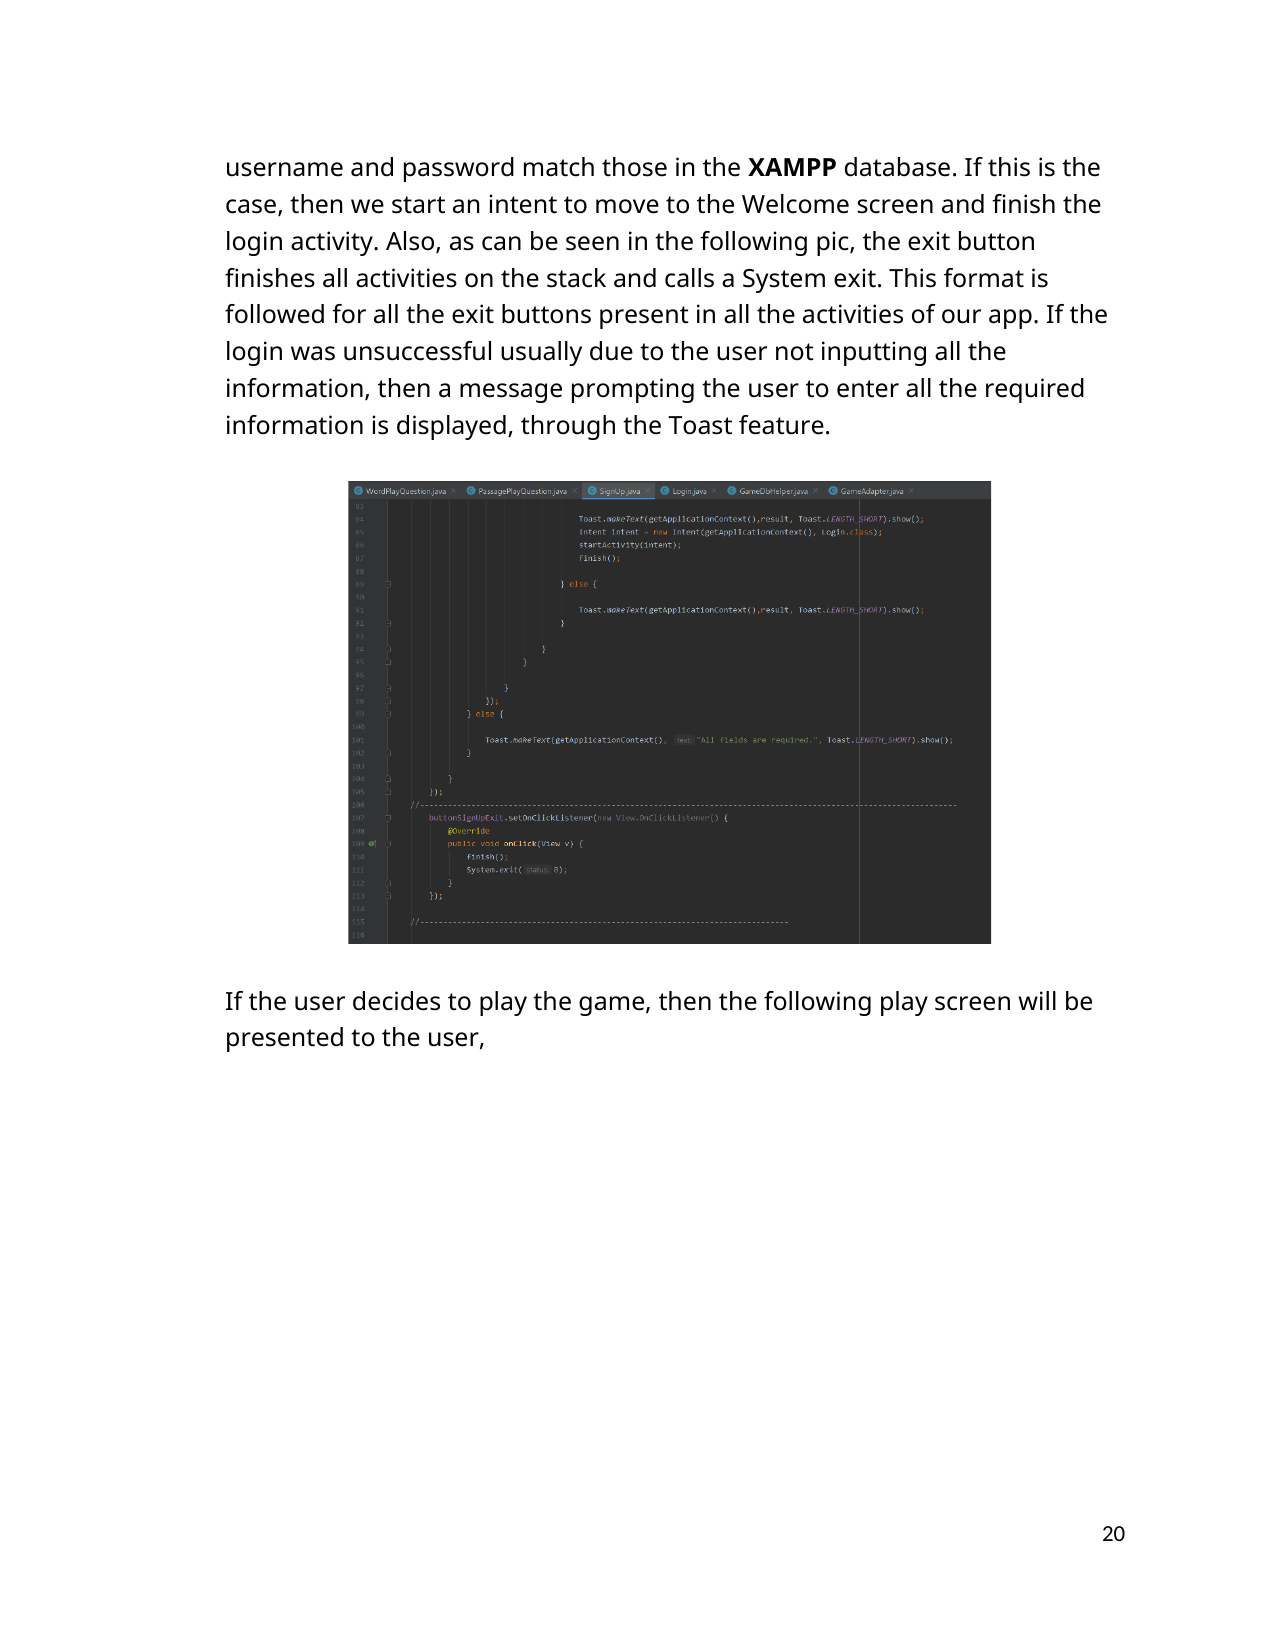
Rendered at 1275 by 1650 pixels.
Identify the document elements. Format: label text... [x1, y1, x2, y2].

list If the user decides to play the game, then the following play screen will be presented to the user, [225, 983, 1125, 1054]
picture [348, 481, 992, 944]
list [225, 150, 1125, 441]
